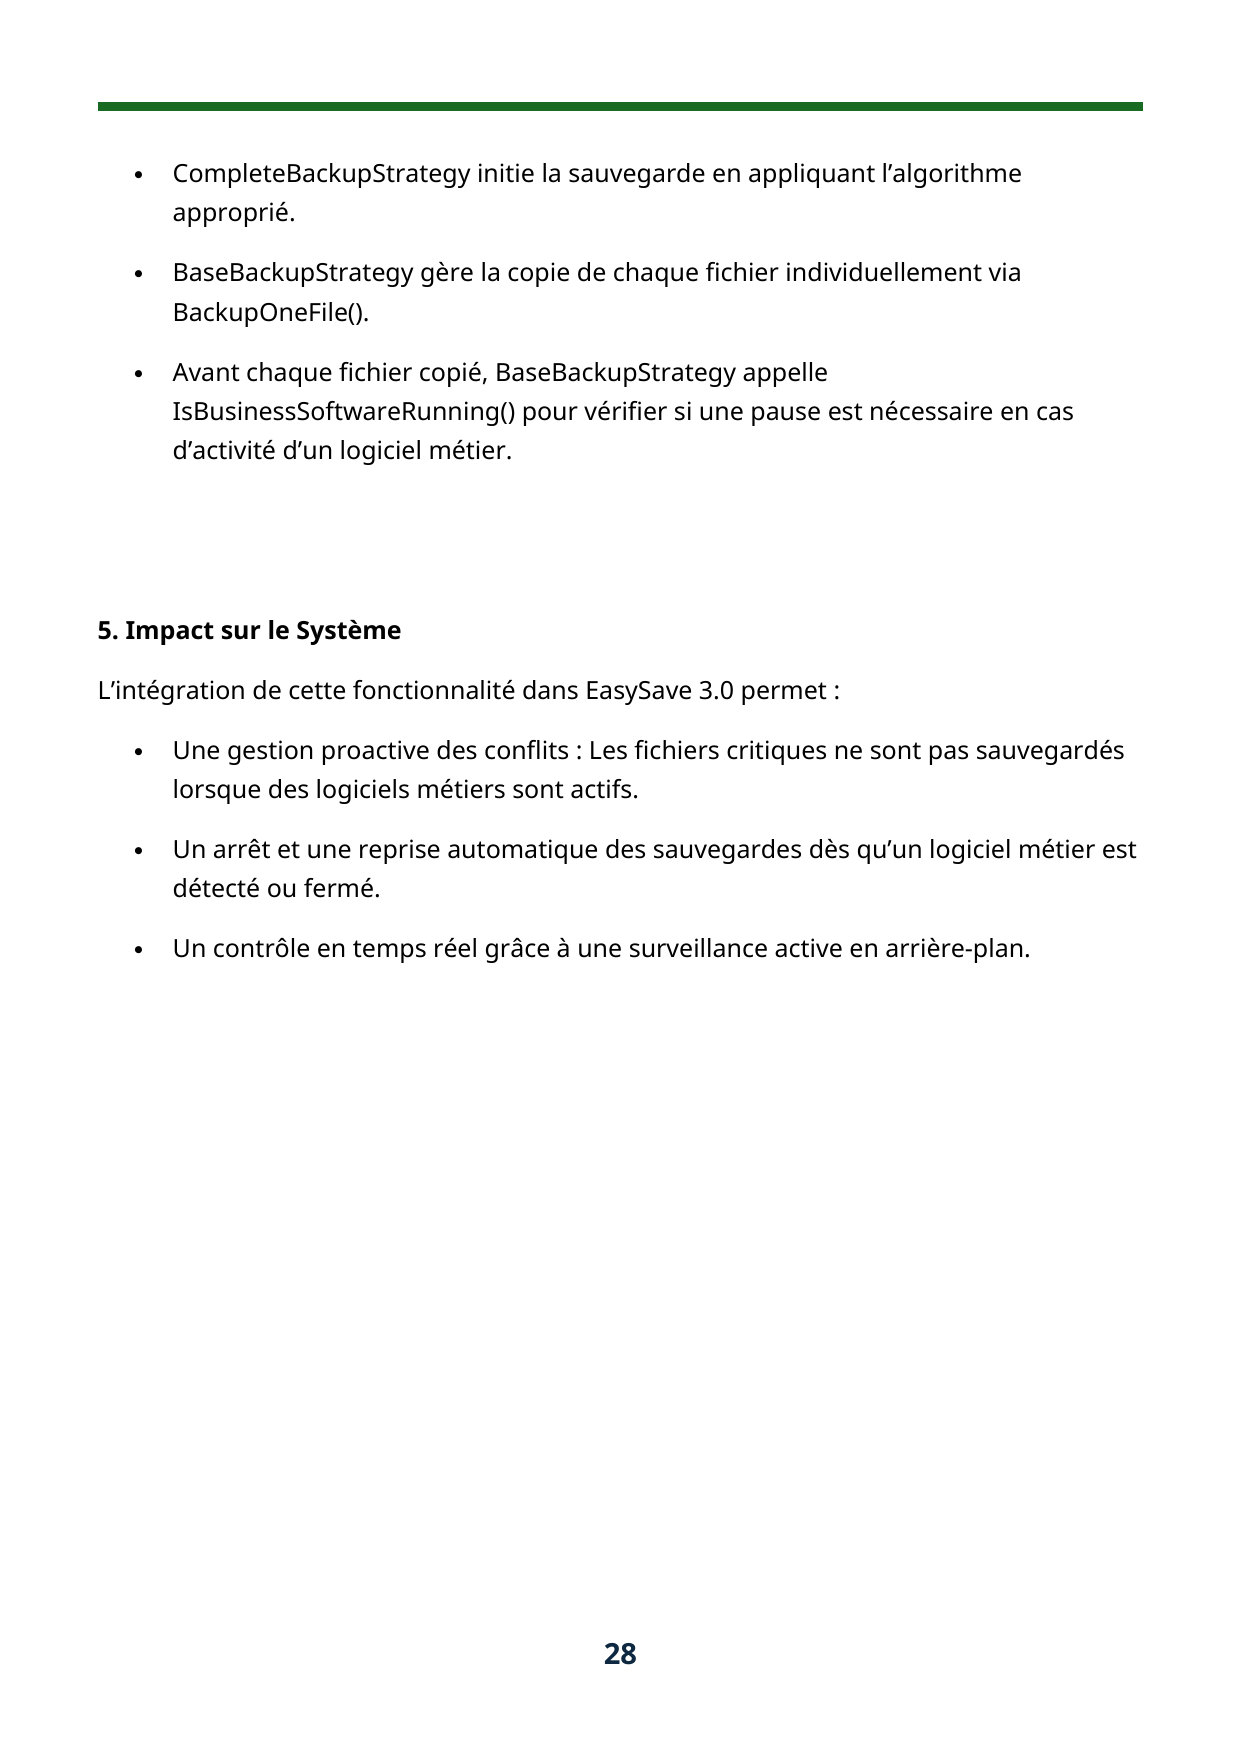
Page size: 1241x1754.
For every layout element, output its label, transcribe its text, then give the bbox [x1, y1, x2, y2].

list Un arrêt et une reprise automatique des sauvegardes dès qu’un logiciel métier est détecté ou fermé. [135, 832, 1143, 905]
list Une gestion proactive des conflits : Les fichiers critiques ne sont pas sauvegardés lorsque des logiciels métiers sont actifs. [135, 733, 1143, 806]
list Un contrôle en temps réel grâce à une surveillance active en arrière-plan. [135, 931, 1143, 965]
text L’intégration de cette fonctionnalité dans EasySave 3.0 permet : [97, 673, 1143, 707]
list CompleteBackupStrategy initie la sauvegarde en appliquant l’algorithme approprié. [135, 156, 1143, 229]
text 5. Impact sur le Système [97, 613, 1143, 647]
list Avant chaque fichier copié, BaseBackupStrategy appelle IsBusinessSoftwareRunning() pour vérifier si une pause est nécessaire en cas d’activité d’un logiciel métier. [135, 354, 1143, 467]
list BaseBackupStrategy gère la copie de chaque fichier individuellement via BackupOneFile(). [135, 255, 1143, 328]
